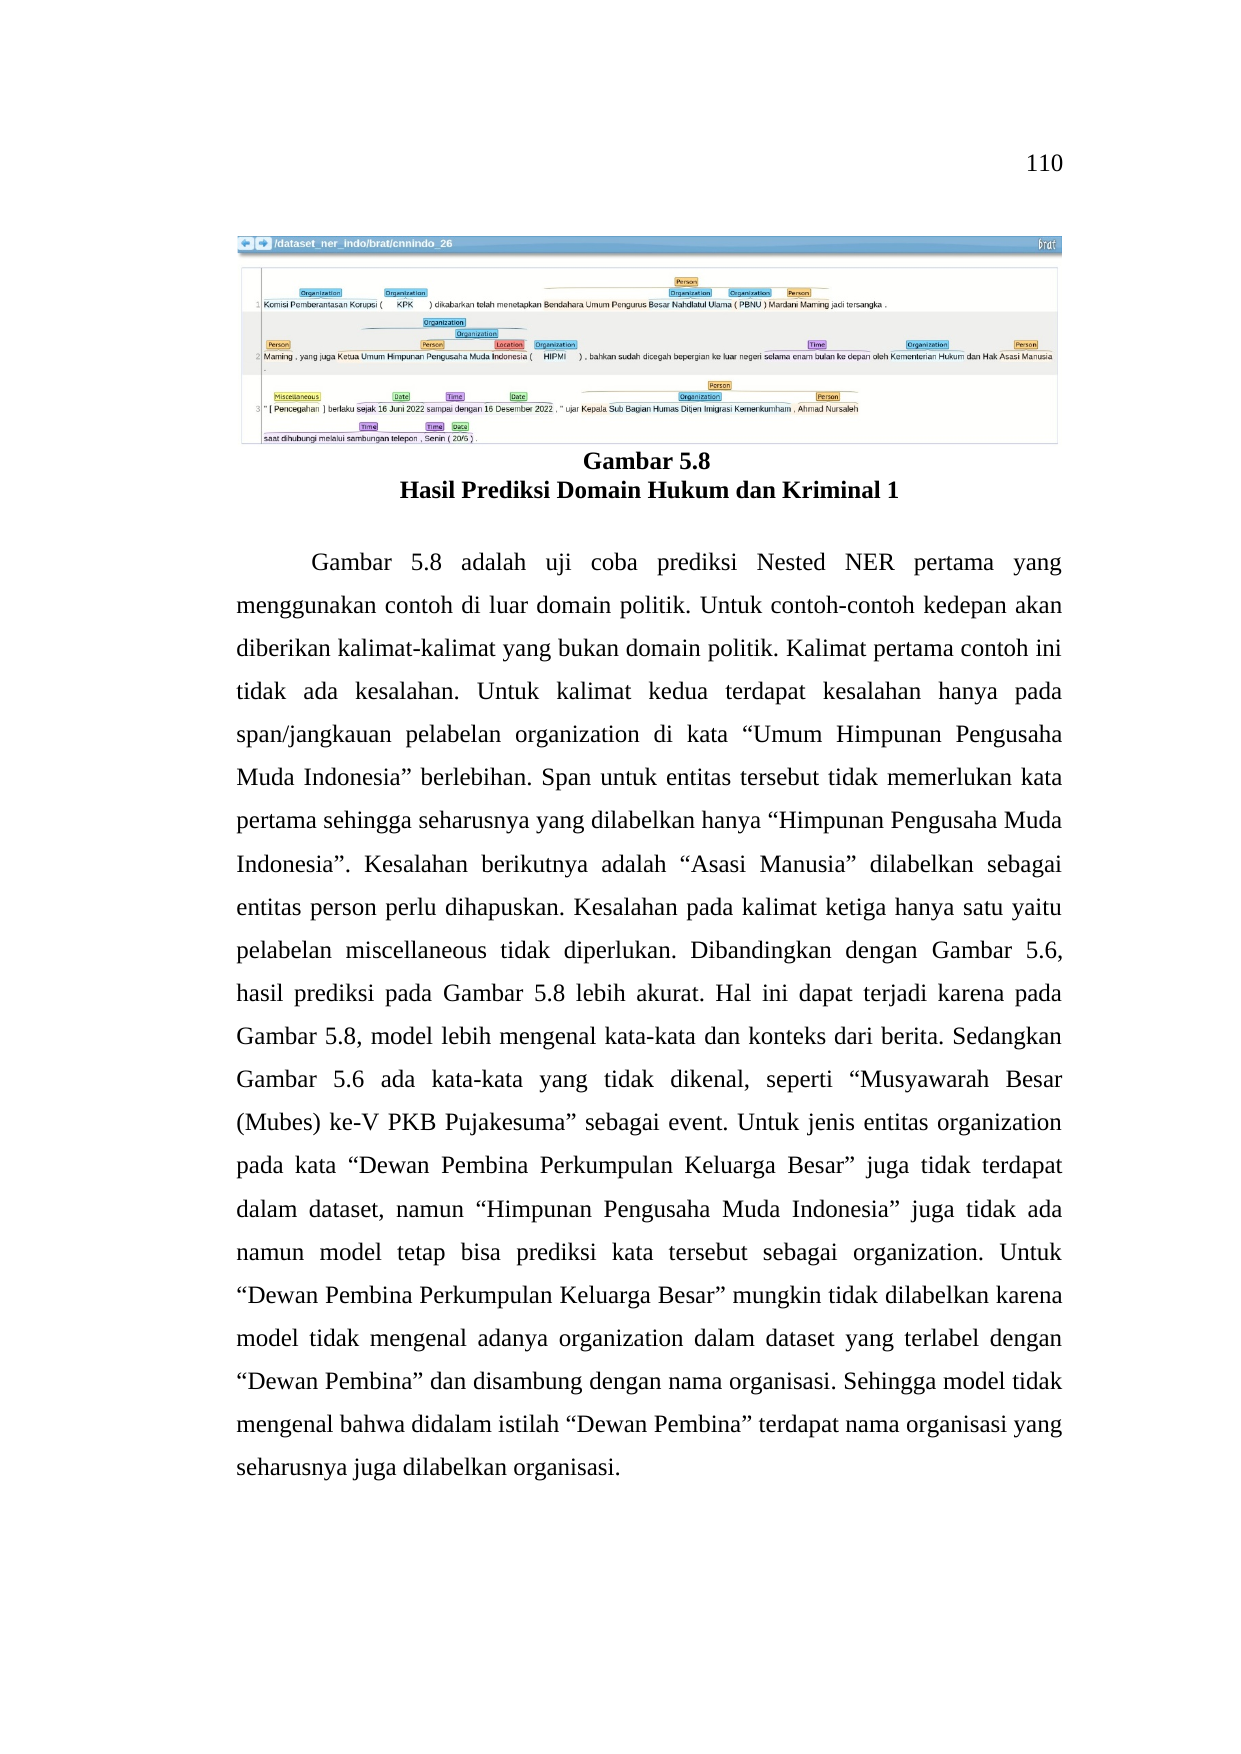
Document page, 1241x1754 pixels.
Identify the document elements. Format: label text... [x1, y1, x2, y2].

text Gambar 5.8 Hasil Prediksi Domain Hukum dan Kriminal 1 [236, 446, 1063, 504]
text Gambar 5.8 adalah uji coba prediksi Nested NER pertama yang menggunakan contoh di luar domain politik. Untuk contoh-contoh kedepan akan diberikan kalimat-kalimat yang bukan domain politik. Kalimat pertama contoh ini tidak ada kesalahan. Untuk kalimat kedua terdapat kesalahan hanya pada span/jangkauan pelabelan organization di kata “Umum Himpunan Pengusaha Muda Indonesia” berlebihan. Span untuk entitas tersebut tidak memerlukan kata pertama sehingga seharusnya yang dilabelkan hanya “Himpunan Pengusaha Muda Indonesia”. Kesalahan berikutnya adalah “Asasi Manusia” dilabelkan sebagai entitas person perlu dihapuskan. Kesalahan pada kalimat ketiga hanya satu yaitu pelabelan miscellaneous tidak diperlukan. Dibandingkan dengan Gambar 5.6, hasil prediksi pada Gambar 5.8 lebih akurat. Hal ini dapat terjadi karena pada Gambar 5.8, model lebih mengenal kata-kata dan konteks dari berita. Sedangkan Gambar 5.6 ada kata-kata yang tidak dikenal, seperti “Musyawarah Besar (Mubes) ke-V PKB Pujakesuma” sebagai event. Untuk jenis entitas organization pada kata “Dewan Pembina Perkumpulan Keluarga Besar” juga tidak terdapat dalam dataset, namun “Himpunan Pengusaha Muda Indonesia” juga tidak ada namun model tetap bisa prediksi kata tersebut sebagai organization. Untuk “Dewan Pembina Perkumpulan Keluarga Besar” mungkin tidak dilabelkan karena model tidak mengenal adanya organization dalam dataset yang terlabel dengan “Dewan Pembina” dan disambung dengan nama organisasi. Sehingga model tidak mengenal bahwa didalam istilah “Dewan Pembina” terdapat nama organisasi yang seharusnya juga dilabelkan organisasi. [236, 547, 1063, 1481]
picture [237, 236, 1062, 447]
